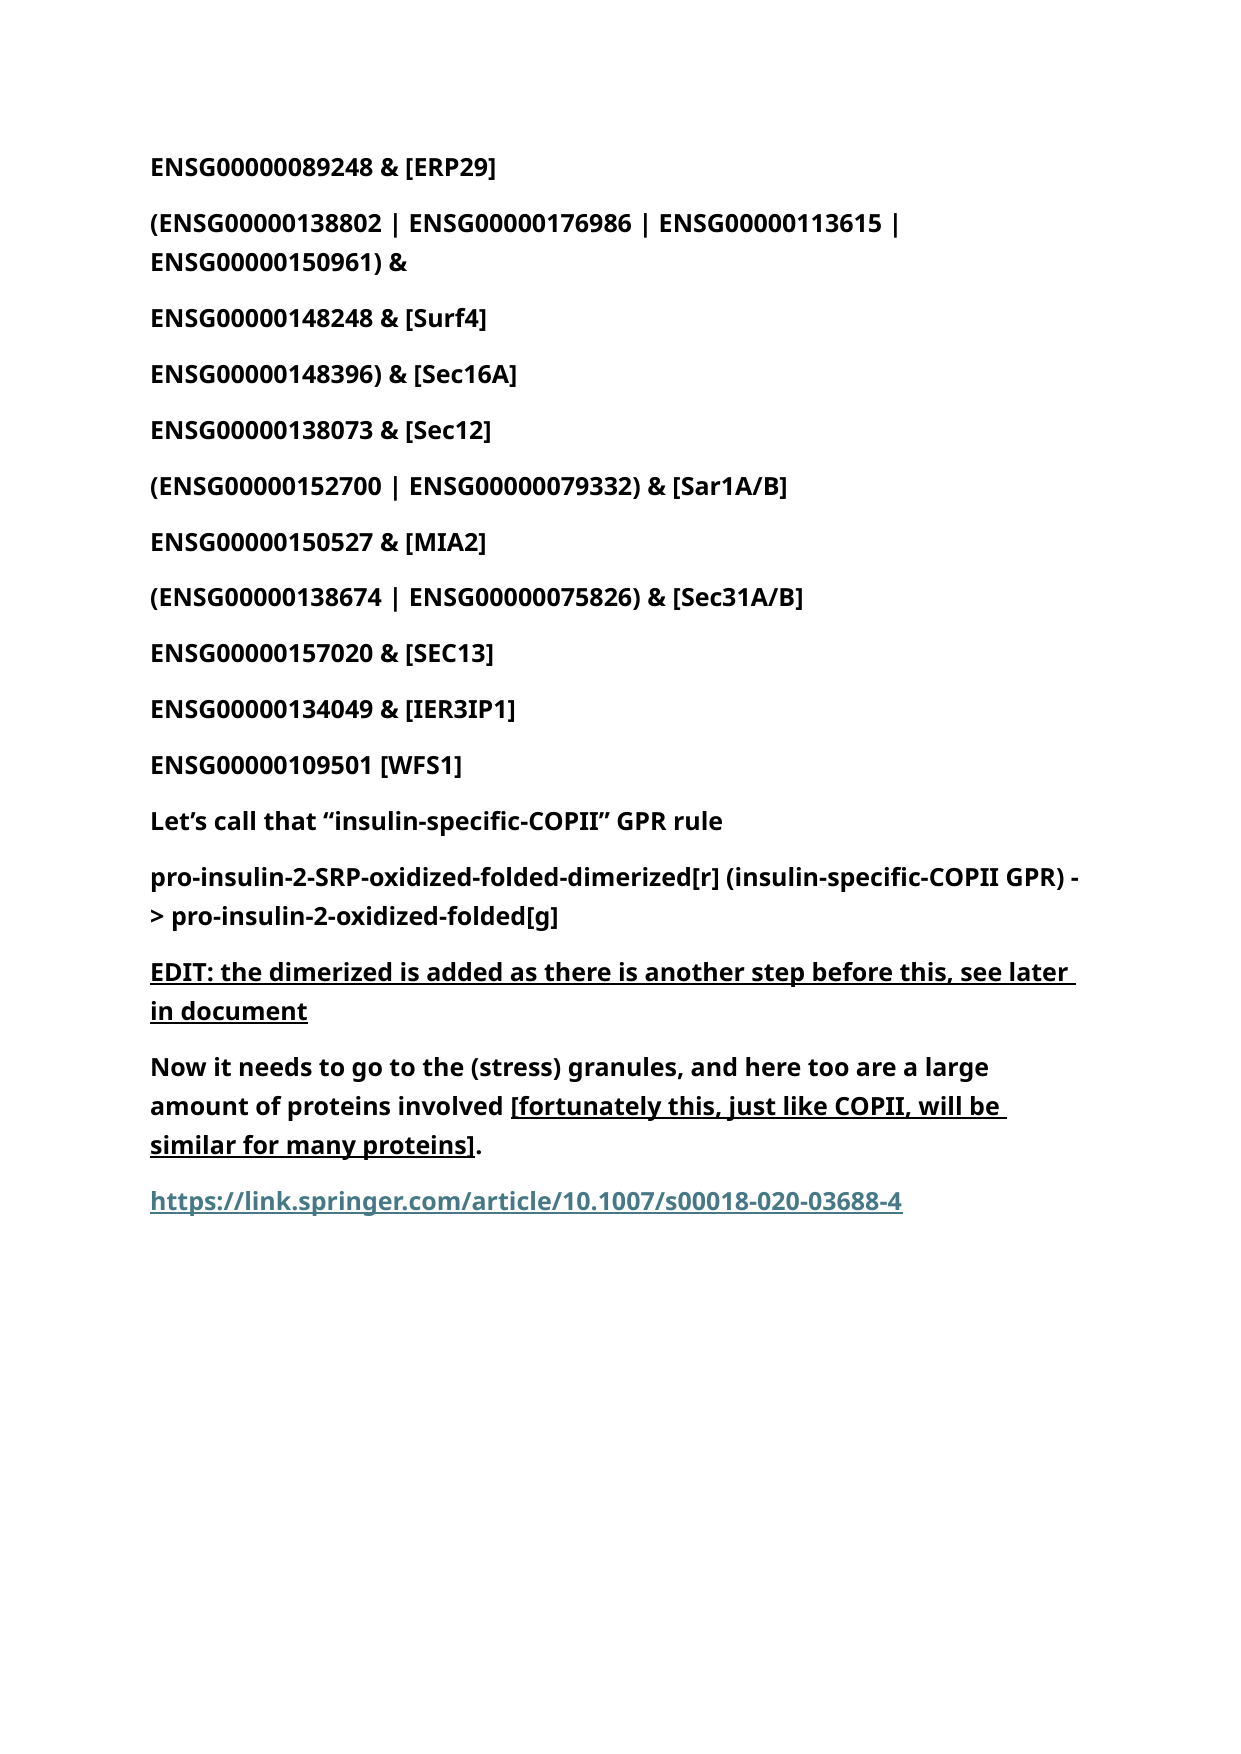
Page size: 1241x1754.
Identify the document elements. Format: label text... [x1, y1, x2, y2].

text (ENSG00000138802 | ENSG00000176986 | ENSG00000113615 | ENSG00000150961) & [150, 206, 1090, 279]
text ENSG00000148248 & [Surf4] [150, 301, 1090, 335]
text (ENSG00000138674 | ENSG00000075826) & [Sec31A/B] [150, 580, 1090, 614]
text (ENSG00000152700 | ENSG00000079332) & [Sar1A/B] [150, 468, 1090, 502]
text ENSG00000089248 & [ERP29] [150, 150, 1090, 184]
text ENSG00000134049 & [IER3IP1] [150, 692, 1090, 726]
text ENSG00000109501 [WFS1] [150, 747, 1090, 782]
text pro-insulin-2-SRP-oxidized-folded-dimerized[r] (insulin-specific-COPII GPR) -> pro-insulin-2-oxidized-folded[g] [150, 859, 1090, 932]
text EDIT: the dimerized is added as there is another step before this, see later in document [150, 954, 1090, 1027]
text ENSG00000138073 & [Sec12] [150, 412, 1090, 447]
text ENSG00000150527 & [MIA2] [150, 524, 1090, 558]
text ENSG00000148396) & [Sec16A] [150, 357, 1090, 391]
text Now it needs to go to the (stress) granules, and here too are a large amount of proteins involved [fortunately this, just like COPII, will be similar for many proteins]. [150, 1049, 1090, 1162]
text Let’s call that “insulin-specific-COPII” GPR rule [150, 803, 1090, 837]
text https://link.springer.com/article/10.1007/s00018-020-03688-4 [150, 1183, 1090, 1217]
text ENSG00000157020 & [SEC13] [150, 636, 1090, 670]
